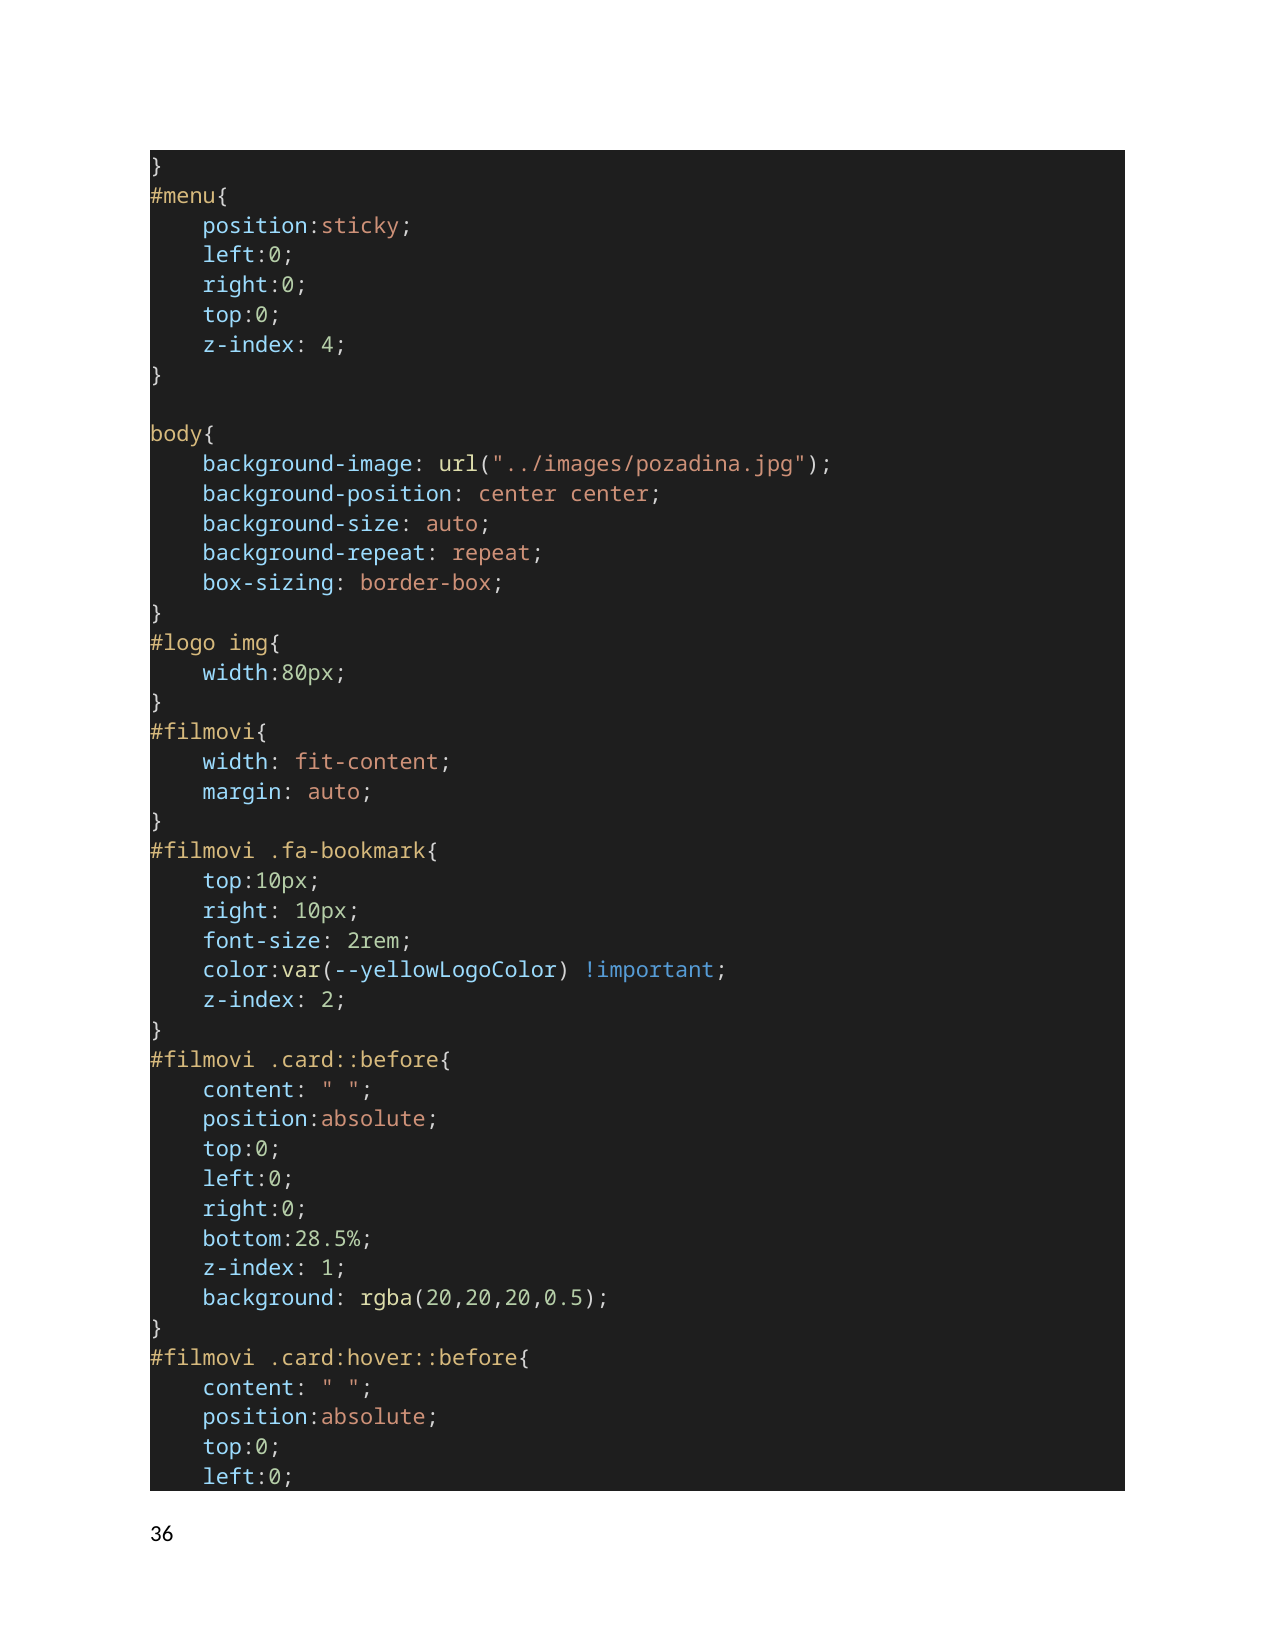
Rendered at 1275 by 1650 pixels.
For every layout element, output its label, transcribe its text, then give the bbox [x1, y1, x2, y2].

text #logo img{ [150, 627, 1125, 656]
text z-index: 2; [150, 984, 1125, 1014]
text top:0; [150, 1431, 1125, 1461]
text top:10px; [150, 865, 1125, 895]
text top:0; [150, 1133, 1125, 1163]
text background: rgba(20,20,20,0.5); [150, 1282, 1125, 1312]
text background-position: center center; [150, 478, 1125, 507]
text box-sizing: border-box; [150, 567, 1125, 597]
text } [150, 1014, 1125, 1044]
text right:0; [150, 269, 1125, 299]
text left:0; [150, 239, 1125, 269]
text background-size: auto; [150, 507, 1125, 537]
text } [150, 358, 1125, 388]
text content: " "; [150, 1073, 1125, 1103]
text width: fit-content; [150, 746, 1125, 776]
text right:0; [150, 1193, 1125, 1222]
text } [150, 686, 1125, 716]
text #filmovi .card::before{ [150, 1044, 1125, 1073]
text position:absolute; [150, 1103, 1125, 1133]
text bottom:28.5%; [150, 1222, 1125, 1252]
text font-size: 2rem; [150, 924, 1125, 954]
text right: 10px; [150, 895, 1125, 924]
text position:sticky; [150, 209, 1125, 239]
text } [150, 1312, 1125, 1342]
text z-index: 4; [150, 329, 1125, 358]
text left:0; [150, 1461, 1125, 1491]
text body{ [150, 418, 1125, 448]
text color:var(--yellowLogoColor) !important; [150, 954, 1125, 984]
text top:0; [150, 299, 1125, 329]
text background-repeat: repeat; [150, 537, 1125, 567]
text content: " "; [150, 1371, 1125, 1401]
text #filmovi .card:hover::before{ [150, 1342, 1125, 1371]
text #filmovi{ [150, 716, 1125, 746]
text left:0; [150, 1163, 1125, 1193]
text background-image: url("../images/pozadina.jpg"); [150, 448, 1125, 478]
text width:80px; [150, 656, 1125, 686]
text margin: auto; [150, 776, 1125, 805]
text } [150, 805, 1125, 835]
text #filmovi .fa-bookmark{ [150, 835, 1125, 865]
text z-index: 1; [150, 1252, 1125, 1282]
text } [150, 150, 1125, 180]
text } [150, 597, 1125, 627]
text #menu{ [150, 180, 1125, 209]
text position:absolute; [150, 1401, 1125, 1431]
